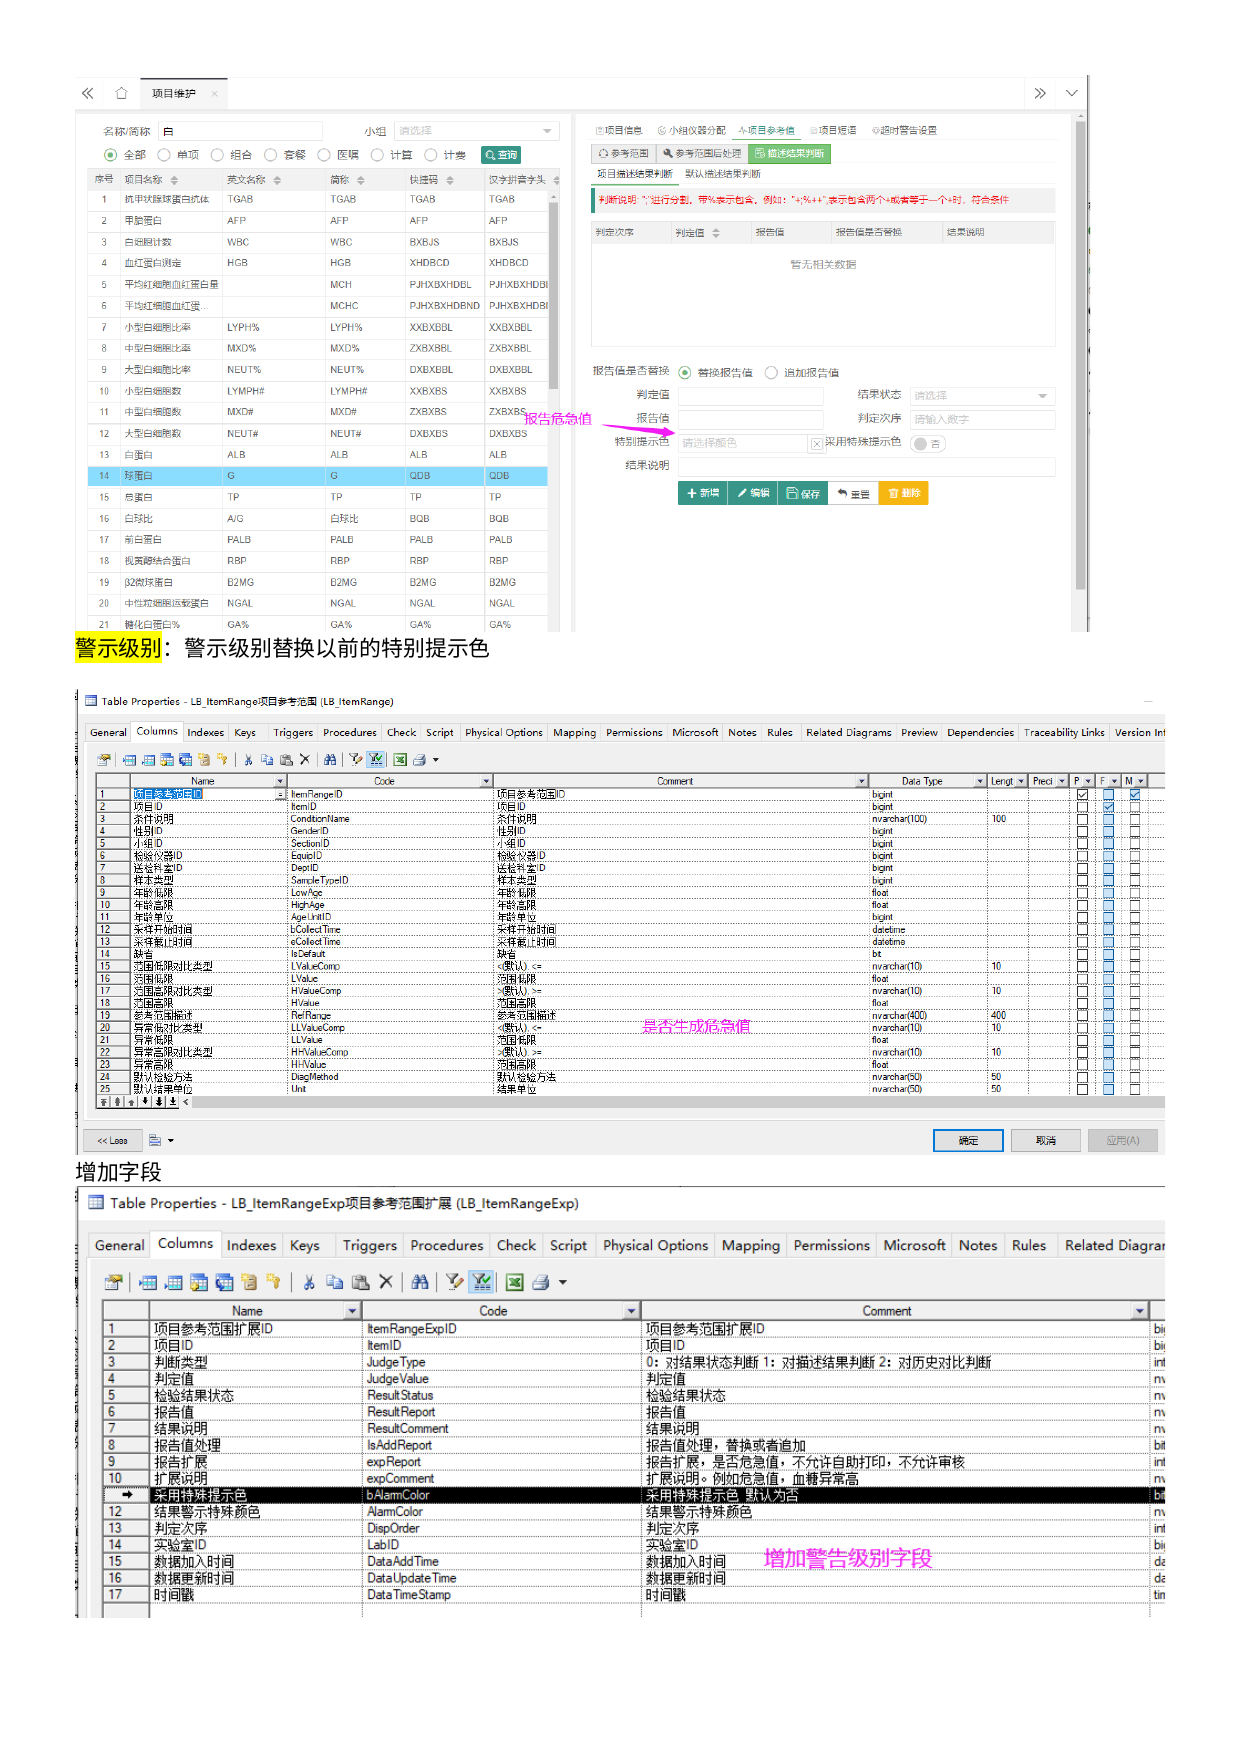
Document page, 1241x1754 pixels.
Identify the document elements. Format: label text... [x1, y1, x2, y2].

text 增加字段 [75, 1155, 1165, 1186]
picture [75, 689, 1166, 1155]
picture [75, 75, 1091, 632]
picture [75, 1186, 1166, 1618]
text 警示级别：警示级别替换以前的特别提示色 [162, 631, 1165, 663]
